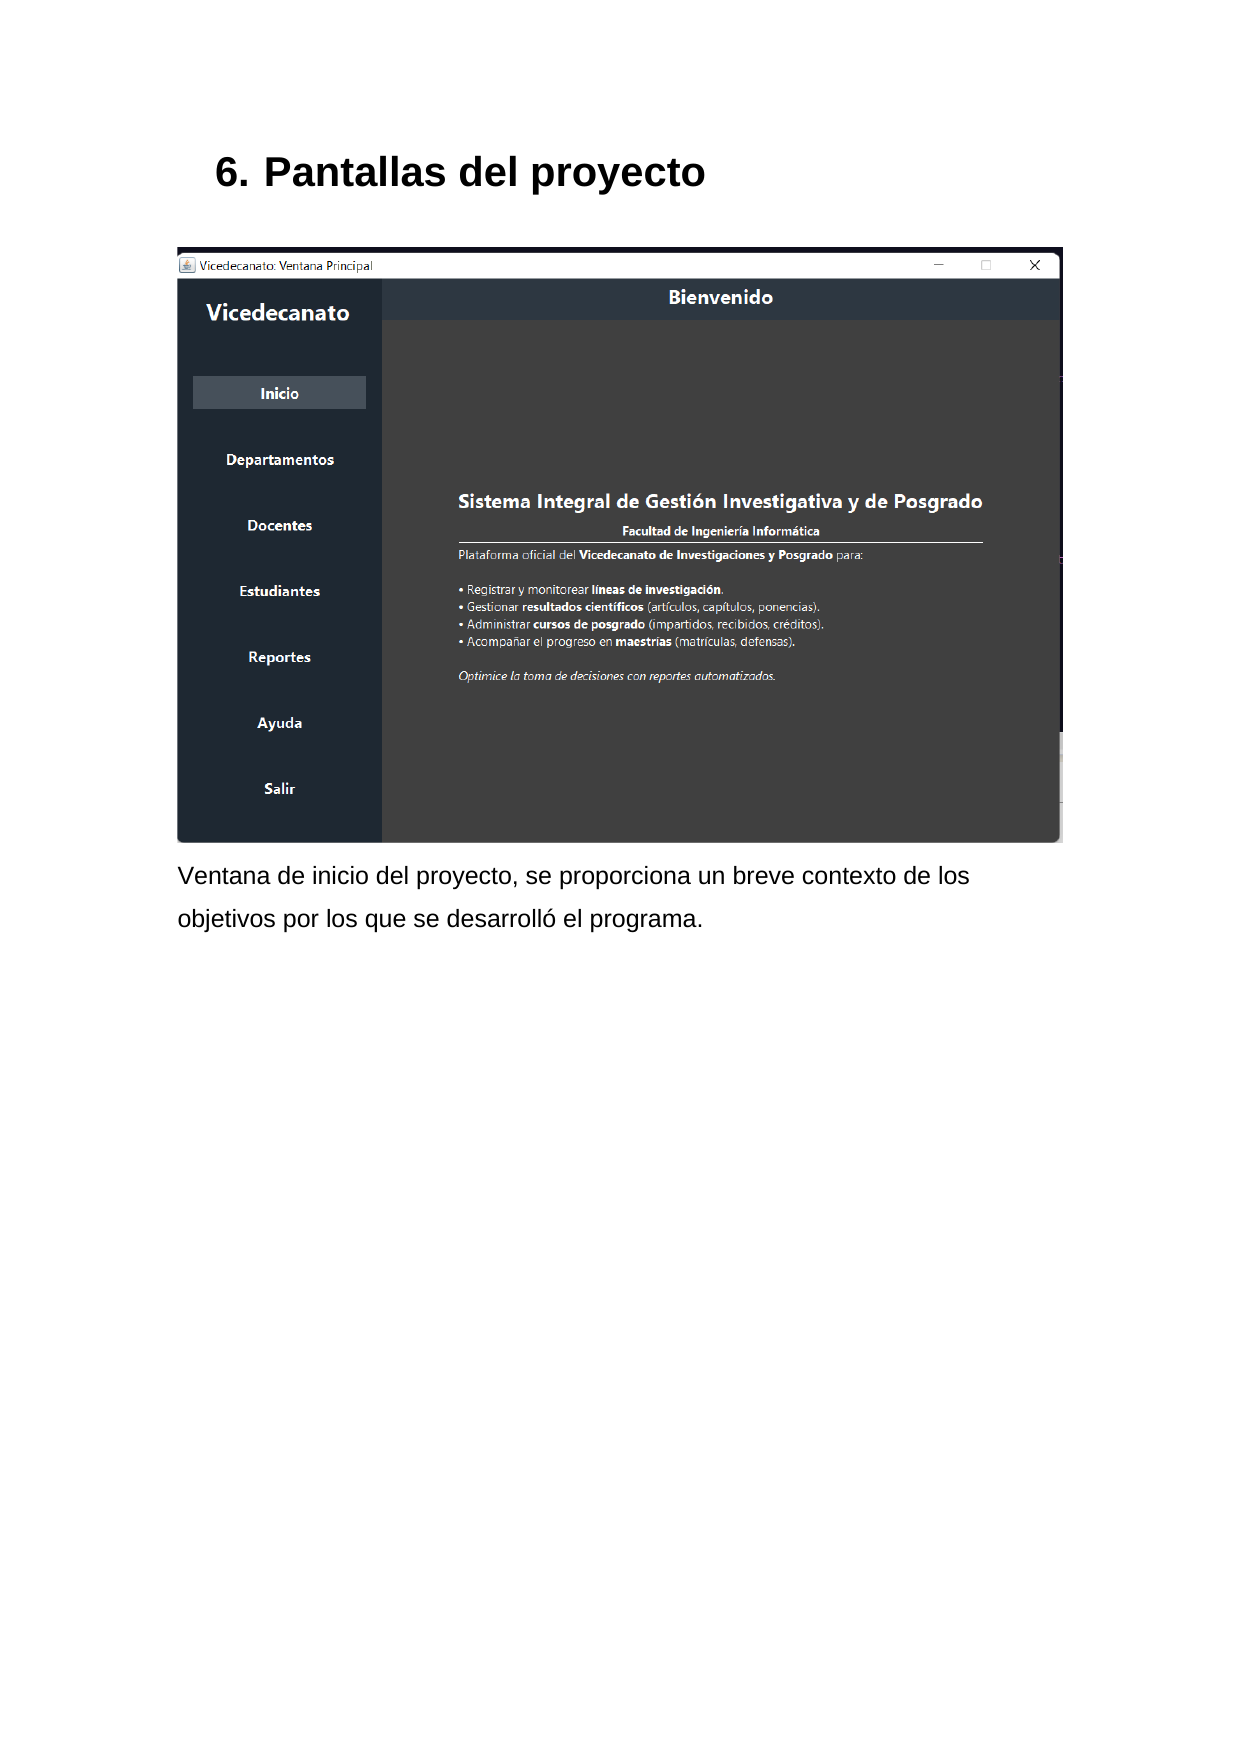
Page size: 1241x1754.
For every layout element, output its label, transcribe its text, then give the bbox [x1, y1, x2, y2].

picture [177, 247, 1063, 843]
subtitle Pantallas del proyecto [215, 148, 1063, 196]
text Ventana de inicio del proyecto, se proporciona un breve contexto de los objetivos por los que se desarrolló el programa. [177, 861, 1063, 933]
